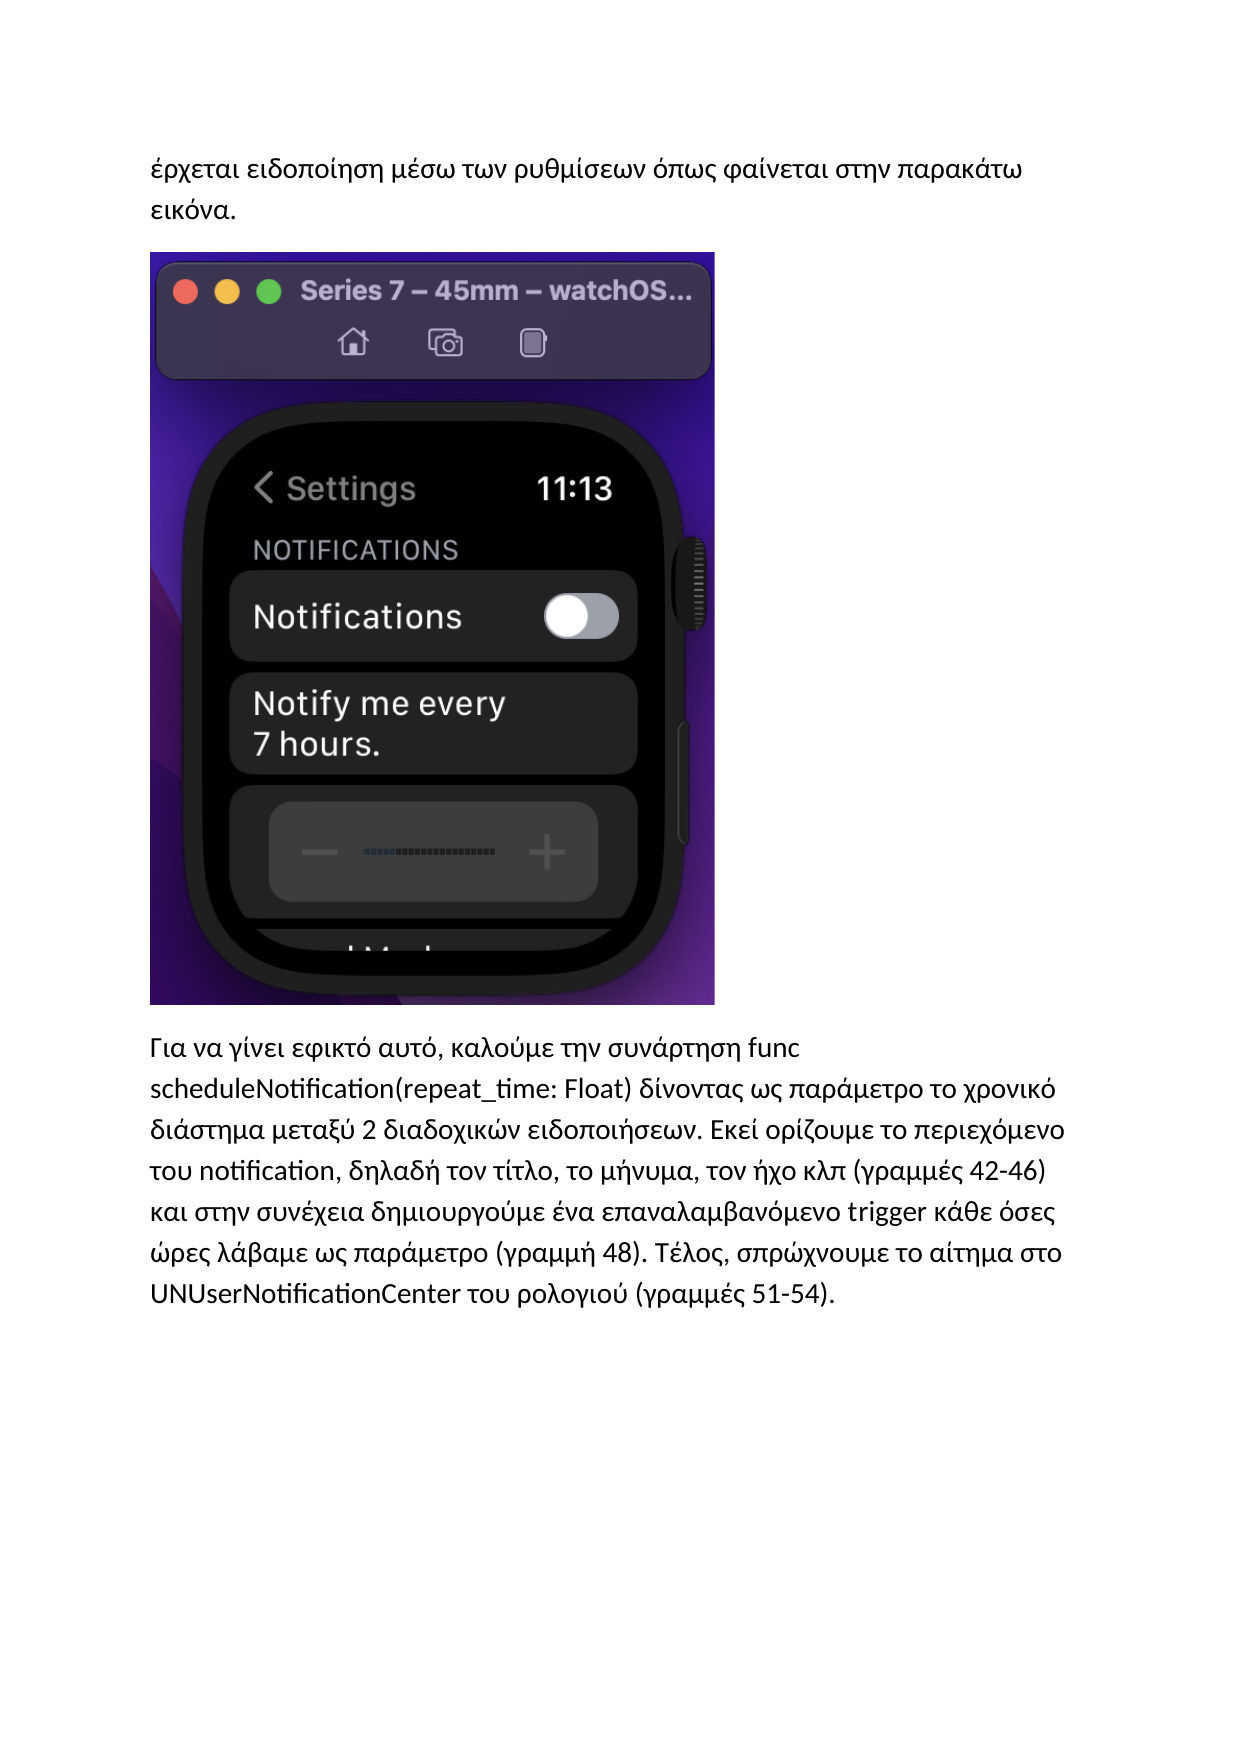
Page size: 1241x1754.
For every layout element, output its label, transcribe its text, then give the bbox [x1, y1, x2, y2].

picture [150, 252, 715, 1005]
text Για να γίνει εφικτό αυτό, καλούμε την συνάρτηση func scheduleNotification(repeat_time: Float) δίνοντας ως παράμετρο το χρονικό διάστημα μεταξύ 2 διαδοχικών ειδοποιήσεων. Εκεί ορίζουμε το περιεχόμενο του notification, δηλαδή τον τίτλο, το μήνυμα, τον ήχο κλπ (γραμμές 42-46) και στην συνέχεια δημιουργούμε ένα επαναλαμβανόμενο trigger κάθε όσες ώρες λάβαμε ως παράμετρο (γραμμή 48). Τέλος, σπρώχνουμε το αίτημα στο UNUserNotificationCenter του ρολογιού (γραμμές 51-54). [150, 1029, 1090, 1311]
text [150, 150, 1090, 227]
